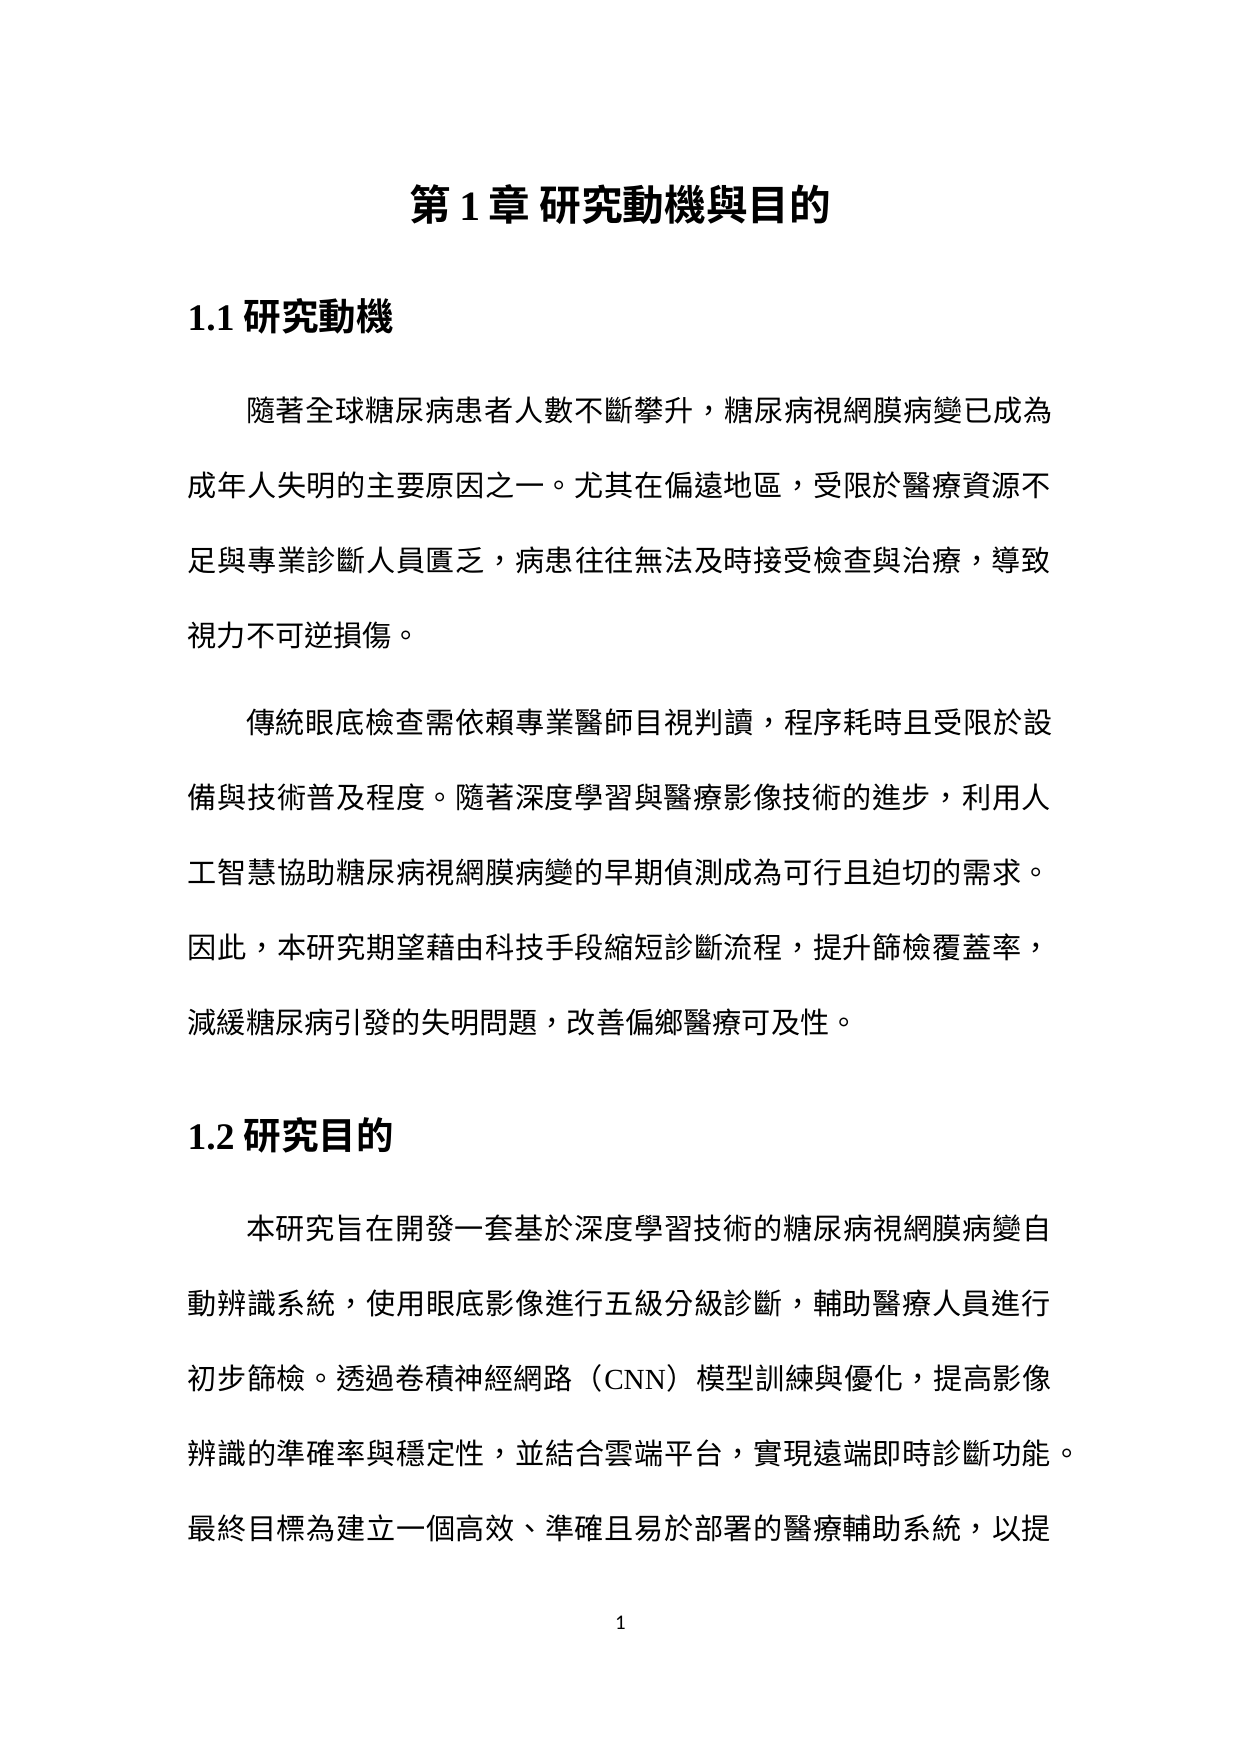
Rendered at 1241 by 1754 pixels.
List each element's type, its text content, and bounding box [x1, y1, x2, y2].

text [187, 1189, 1053, 1564]
text 隨著全球糖尿病患者人數不斷攀升，糖尿病視網膜病變已成為成年人失明的主要原因之一。尤其在偏遠地區，受限於醫療資源不足與專業診斷人員匱乏，病患往往無法及時接受檢查與治療，導致視力不可逆損傷。 [187, 371, 1053, 671]
text 第1章 研究動機與目的 [187, 164, 1053, 239]
subtitle 1.2 研究目的 [187, 1096, 1053, 1171]
text 傳統眼底檢查需依賴專業醫師目視判讀，程序耗時且受限於設備與技術普及程度。隨著深度學習與醫療影像技術的進步，利用人工智慧協助糖尿病視網膜病變的早期偵測成為可行且迫切的需求。因此，本研究期望藉由科技手段縮短診斷流程，提升篩檢覆蓋率，減緩糖尿病引發的失明問題，改善偏鄉醫療可及性。 [187, 683, 1053, 1058]
subtitle 1.1 研究動機 [187, 277, 1053, 352]
